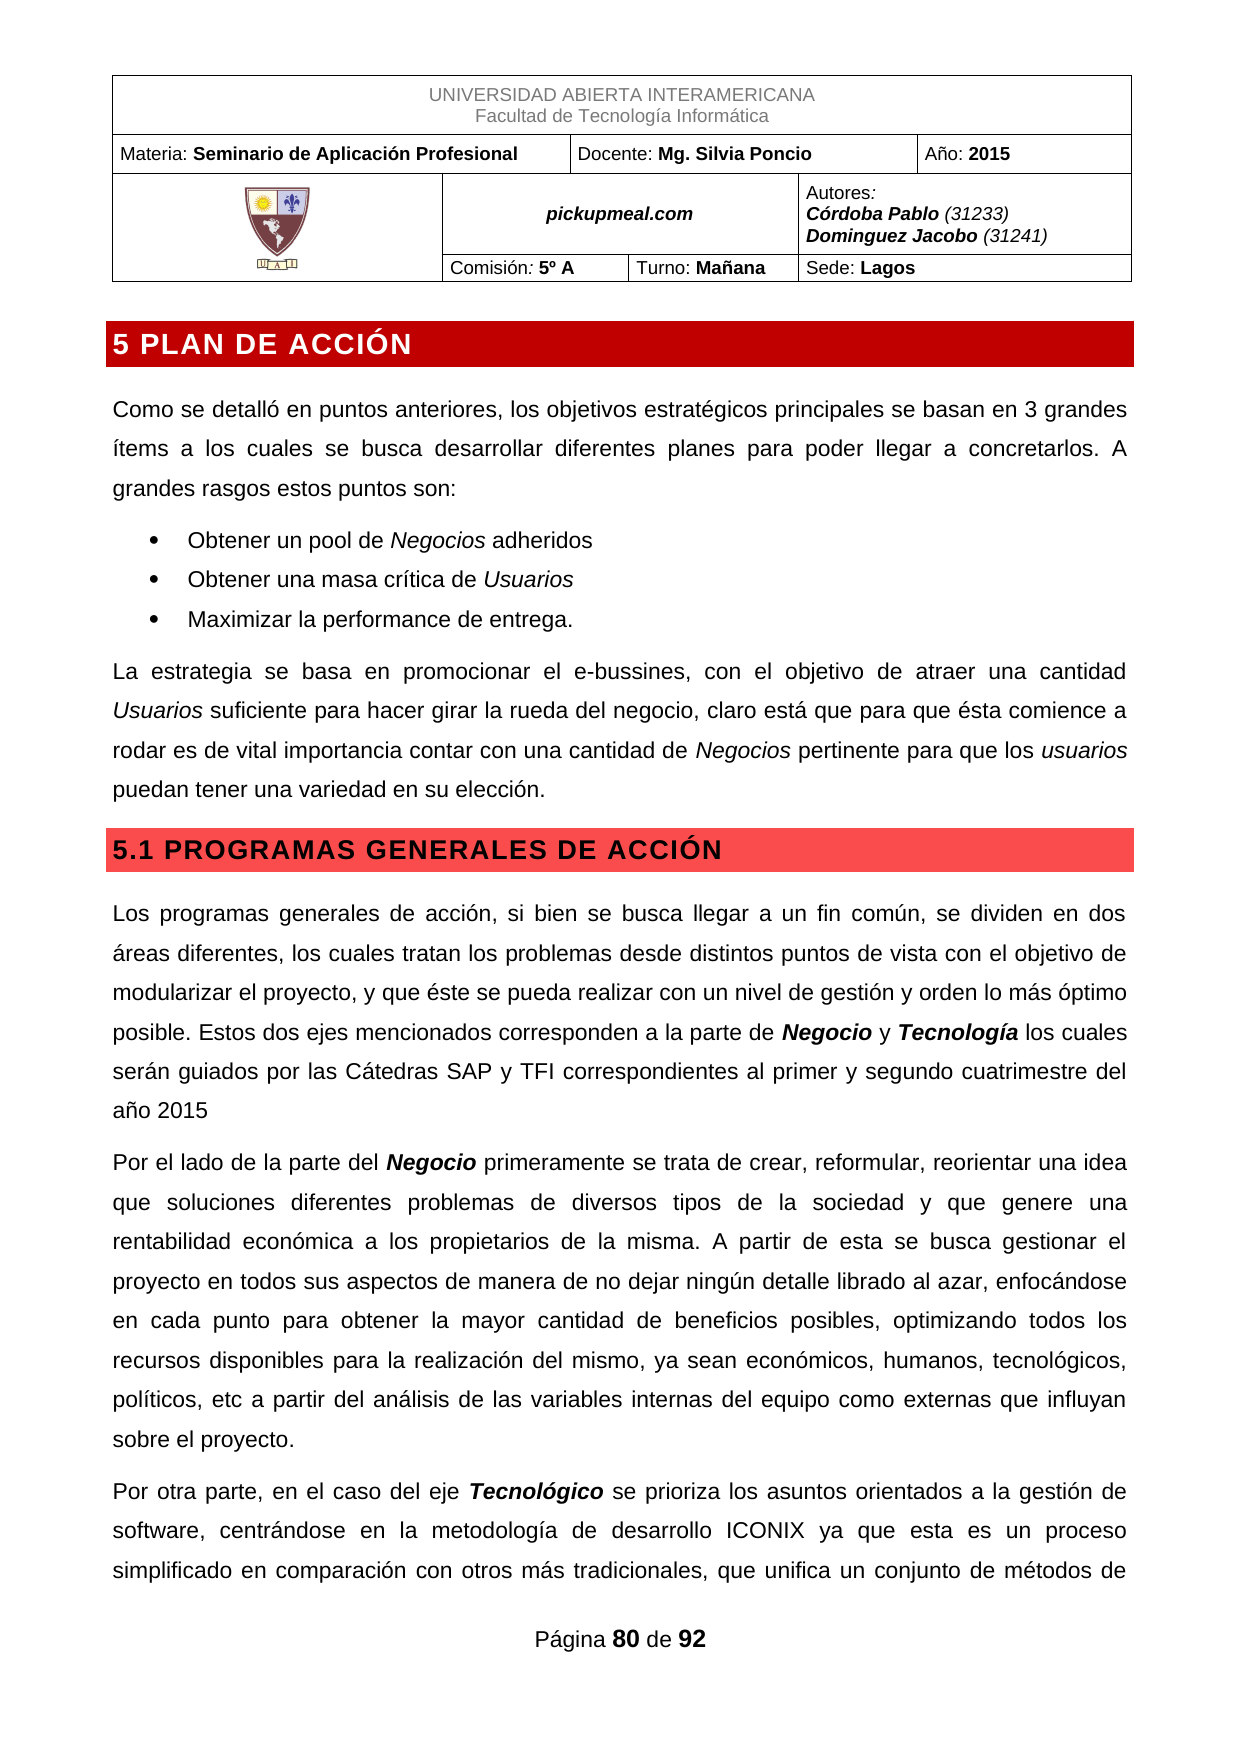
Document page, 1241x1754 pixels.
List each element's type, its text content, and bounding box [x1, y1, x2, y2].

list Maximizar la performance de entrega. [150, 606, 1128, 632]
list Obtener una masa crítica de Usuarios [150, 566, 1128, 593]
subtitle 5.1 Programas Generales de acción [113, 834, 1128, 866]
text La estrategia se basa en promocionar el e-bussines, con el objetivo de atraer una cantidad Usuarios suficiente para hacer girar la rueda del negocio, claro está que para que ésta comience a rodar es de vital importancia contar con una cantidad de Negocios pertinente para que los usuarios puedan tener una variedad en su elección. [112, 658, 1128, 802]
text Por el lado de la parte del Negocio primeramente se trata de crear, reformular, reorientar una idea que soluciones diferentes problemas de diversos tipos de la sociedad y que genere una rentabilidad económica a los propietarios de la misma. A partir de esta se busca gestionar el proyecto en todos sus aspectos de manera de no dejar ningún detalle librado al azar, enfocándose en cada punto para obtener la mayor cantidad de beneficios posibles, optimizando todos los recursos disponibles para la realización del mismo, ya sean económicos, humanos, tecnológicos, políticos, etc a partir del análisis de las variables internas del equipo como externas que influyan sobre el proyecto. [112, 1149, 1128, 1452]
list Obtener un pool de Negocios adheridos [150, 527, 1128, 553]
picture [230, 182, 325, 273]
text Como se detalló en puntos anteriores, los objetivos estratégicos principales se basan en 3 grandes ítems a los cuales se busca desarrollar diferentes planes para poder llegar a concretarlos. A grandes rasgos estos puntos son: [112, 396, 1128, 501]
subtitle 5 Plan de Acción [113, 327, 1128, 360]
text Los programas generales de acción, si bien se busca llegar a un fin común, se dividen en dos áreas diferentes, los cuales tratan los problemas desde distintos puntos de vista con el objetivo de modularizar el proyecto, y que éste se pueda realizar con un nivel de gestión y orden lo más óptimo posible. Estos dos ejes mencionados corresponden a la parte de Negocio y Tecnología los cuales serán guiados por las Cátedras SAP y TFI correspondientes al primer y segundo cuatrimestre del año 2015 [112, 900, 1128, 1124]
